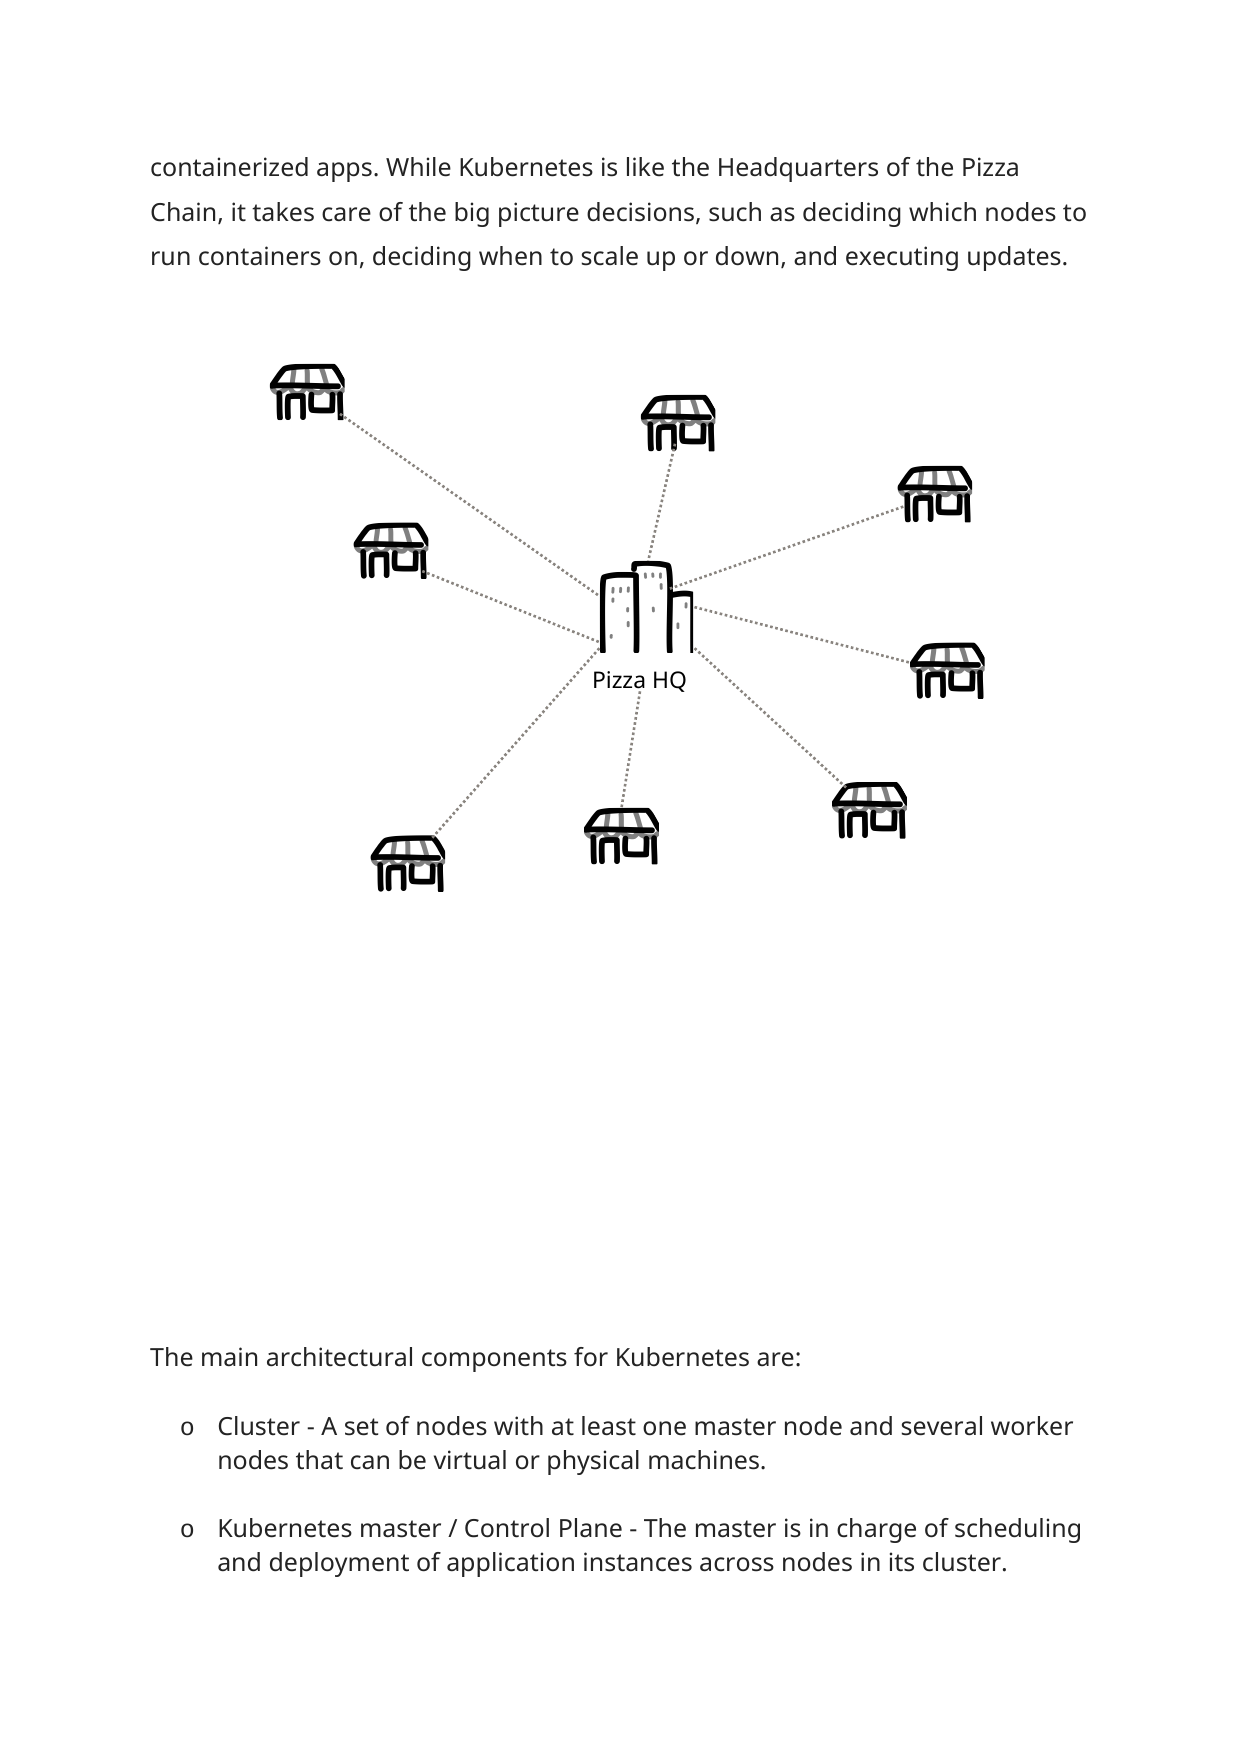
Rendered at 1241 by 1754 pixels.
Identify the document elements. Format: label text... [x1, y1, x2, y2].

text The main architectural components for Kubernetes are: [150, 1340, 1090, 1374]
picture [599, 560, 694, 653]
picture [831, 782, 907, 839]
picture [909, 642, 985, 699]
picture [583, 807, 659, 864]
picture [269, 363, 345, 421]
list Kubernetes master / Control Plane - The master is in charge of scheduling and deployment of application instances across nodes in its cluster. [179, 1511, 1090, 1579]
picture [897, 465, 973, 523]
picture [370, 835, 446, 892]
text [150, 150, 1090, 273]
picture [353, 522, 429, 579]
list Cluster - A set of nodes with at least one master node and several worker nodes that can be virtual or physical machines. [179, 1408, 1090, 1476]
picture [640, 394, 716, 452]
